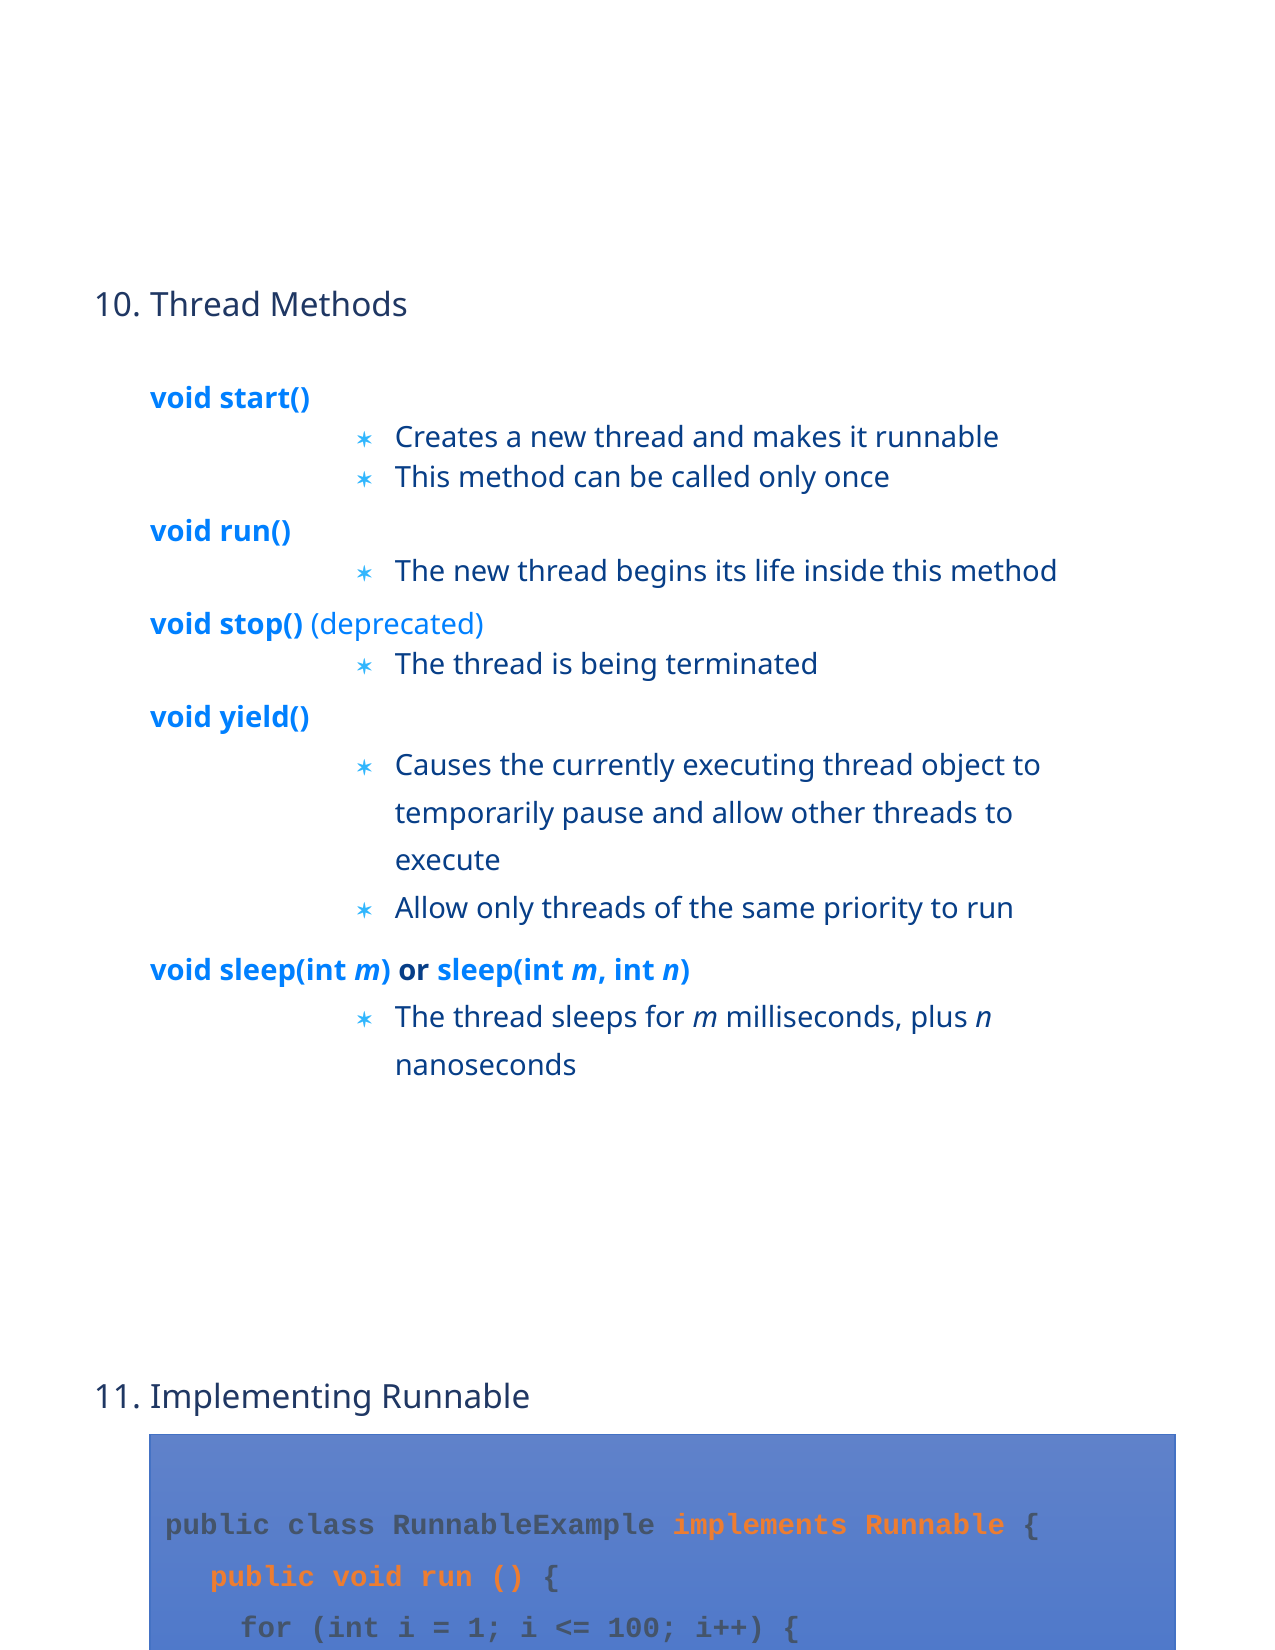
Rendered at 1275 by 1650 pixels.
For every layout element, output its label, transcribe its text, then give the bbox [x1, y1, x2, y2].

list Causes the currently executing thread object to temporarily pause and allow other threads to execute [357, 744, 1125, 879]
subtitle Thread Methods [94, 281, 1125, 327]
subtitle Implementing Runnable [94, 1373, 1125, 1418]
text void sleep(int m) or sleep(int m, int n) [150, 949, 1125, 988]
list This method can be called only once [357, 456, 1125, 496]
text void yield() [150, 697, 1125, 736]
list Allow only threads of the same priority to run [357, 887, 1125, 927]
text void run() [150, 510, 1125, 550]
list The thread is being terminated [357, 643, 1125, 683]
text void start() [150, 377, 1125, 417]
list Creates a new thread and makes it runnable [357, 417, 1125, 456]
list The thread sleeps for m milliseconds, plus n nanoseconds [357, 996, 1125, 1084]
list The new thread begins its life inside this method [357, 550, 1125, 589]
text void stop() (deprecated) [150, 603, 1125, 643]
